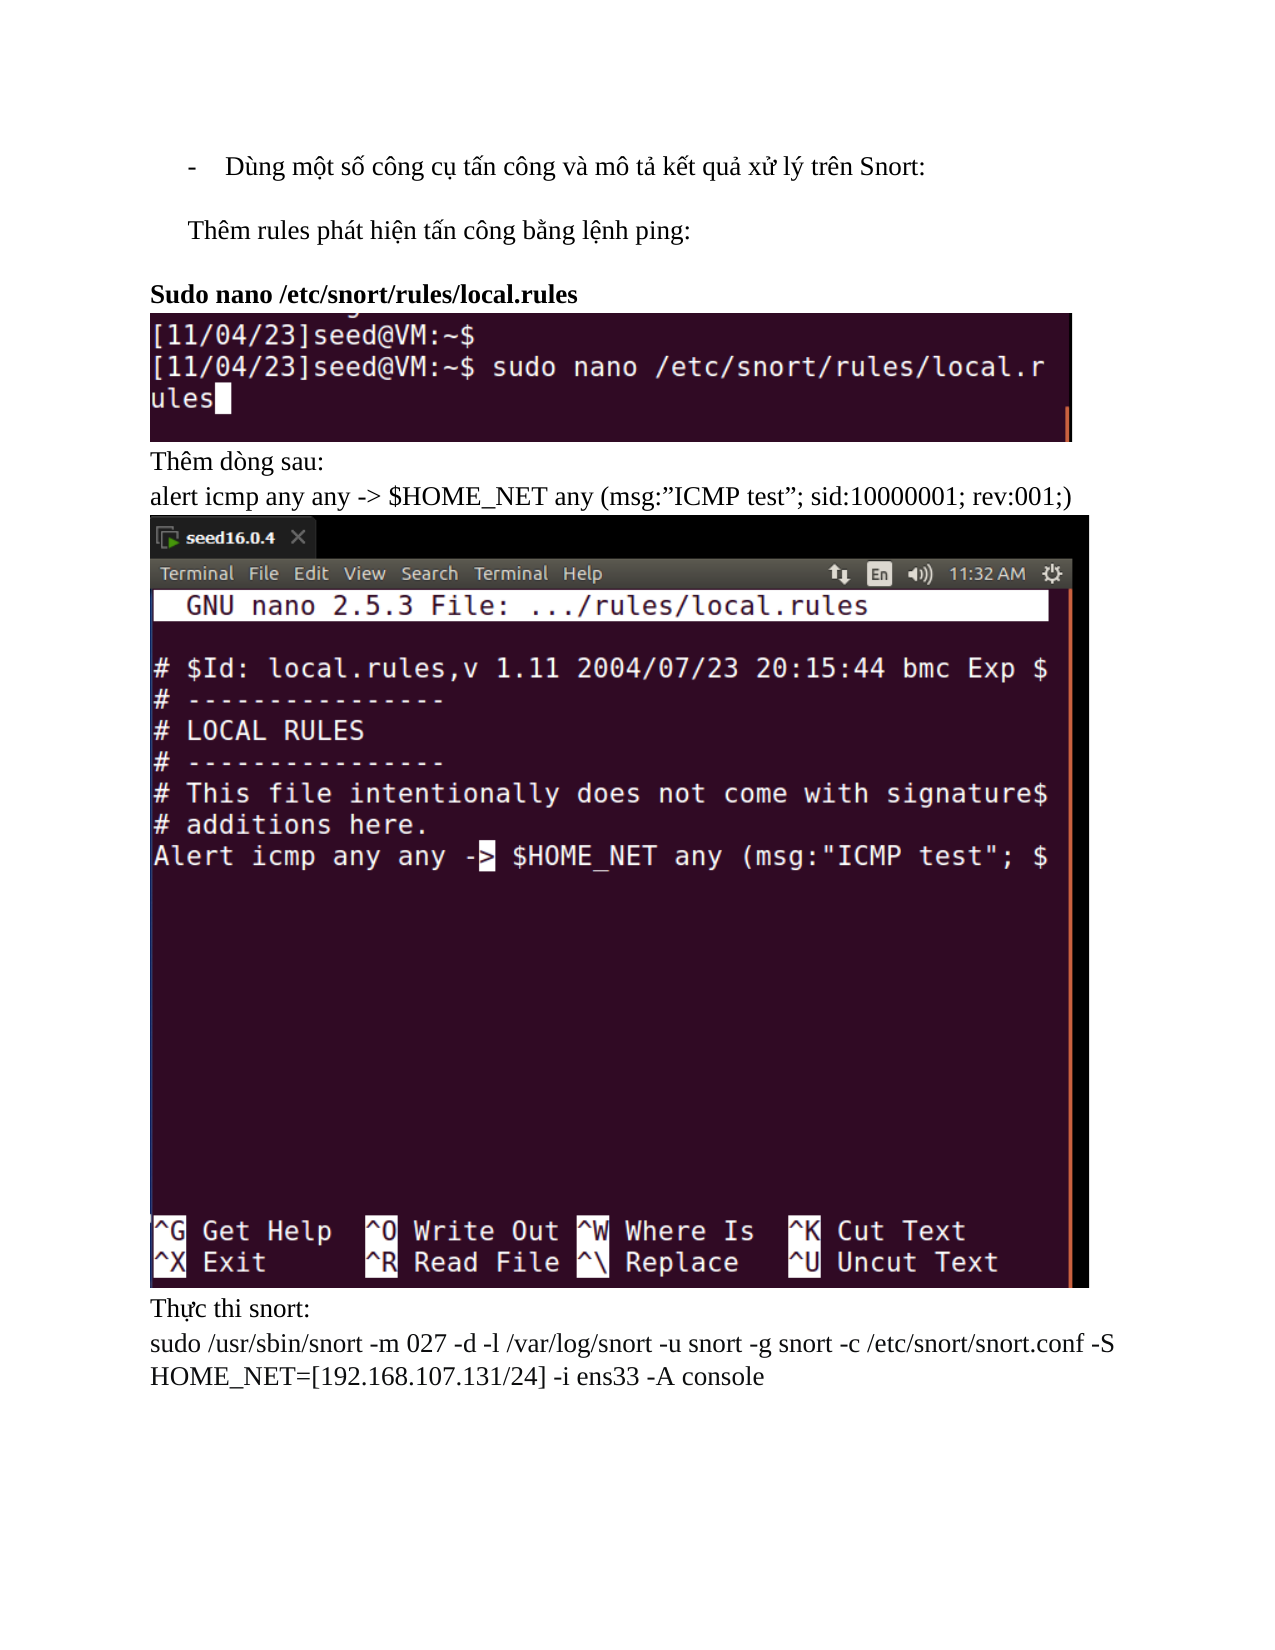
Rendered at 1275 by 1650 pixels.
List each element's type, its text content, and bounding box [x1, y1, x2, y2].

list sudo /usr/sbin/snort -m 027 -d -l /var/log/snort -u snort -g snort -c /etc/snort/snort.conf -S HOME_NET=[192.168.107.131/24] -i ens33 -A console [150, 1327, 1125, 1391]
picture [150, 515, 1090, 1288]
list Thực thi snort: [150, 1292, 1125, 1323]
list Thêm dòng sau: [150, 445, 1125, 477]
picture [150, 313, 1073, 442]
list alert icmp any any -> $HOME_NET any (msg:”ICMP test”; sid:10000001; rev:001;) [150, 481, 1125, 512]
text Thêm rules phát hiện tấn công bằng lệnh ping: [187, 214, 1125, 245]
list Sudo nano /etc/snort/rules/local.rules [150, 278, 1125, 310]
list Dùng một số công cụ tấn công và mô tả kết quả xử lý trên Snort: [187, 150, 1125, 181]
